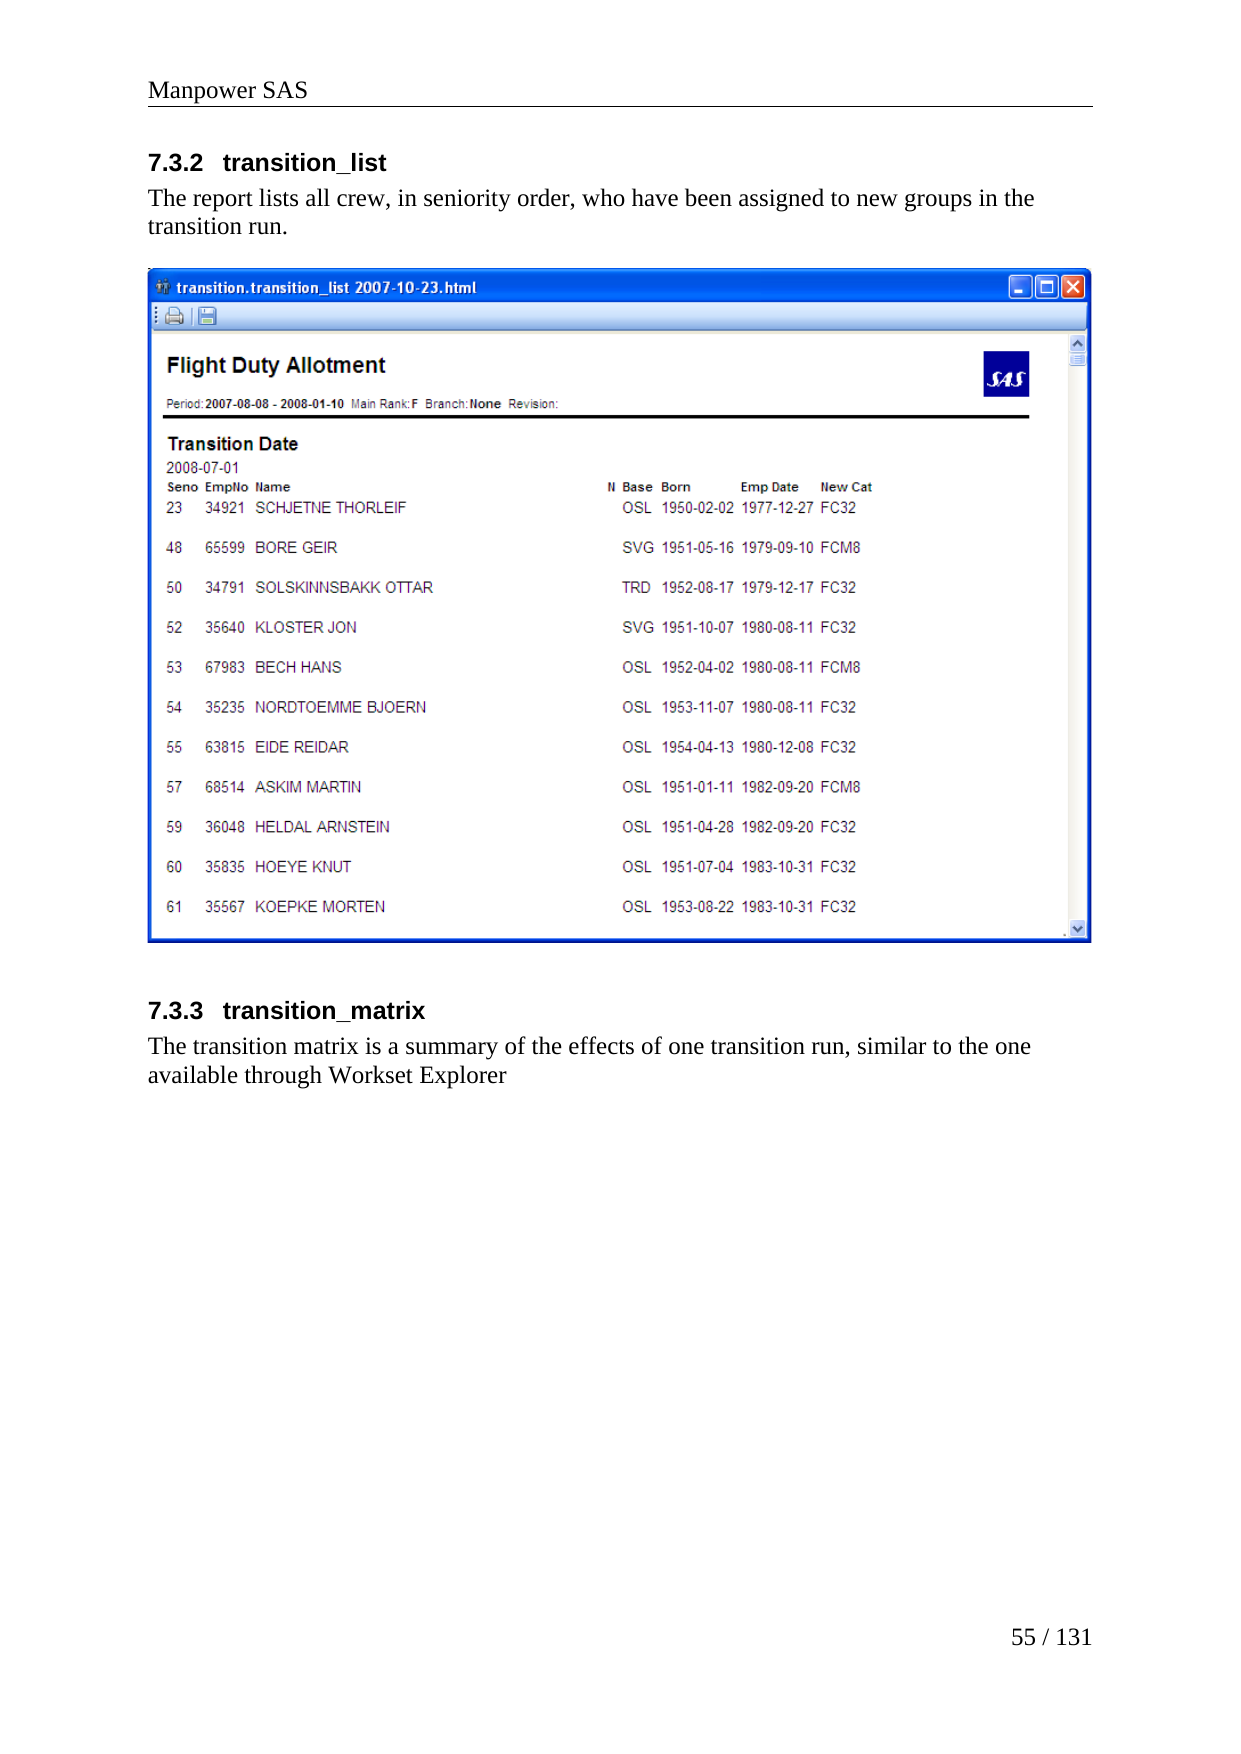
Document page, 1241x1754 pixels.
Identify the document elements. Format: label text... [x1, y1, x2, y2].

subtitle transition_list [148, 148, 1093, 176]
text The transition matrix is a summary of the effects of one transition run, similar to the one available through Workset Explorer [148, 1031, 1093, 1088]
subtitle transition_matrix [148, 996, 1093, 1025]
text The report lists all crew, in seniority order, who have been assigned to new groups in the transition run. [148, 183, 1093, 240]
picture [147, 268, 1092, 943]
